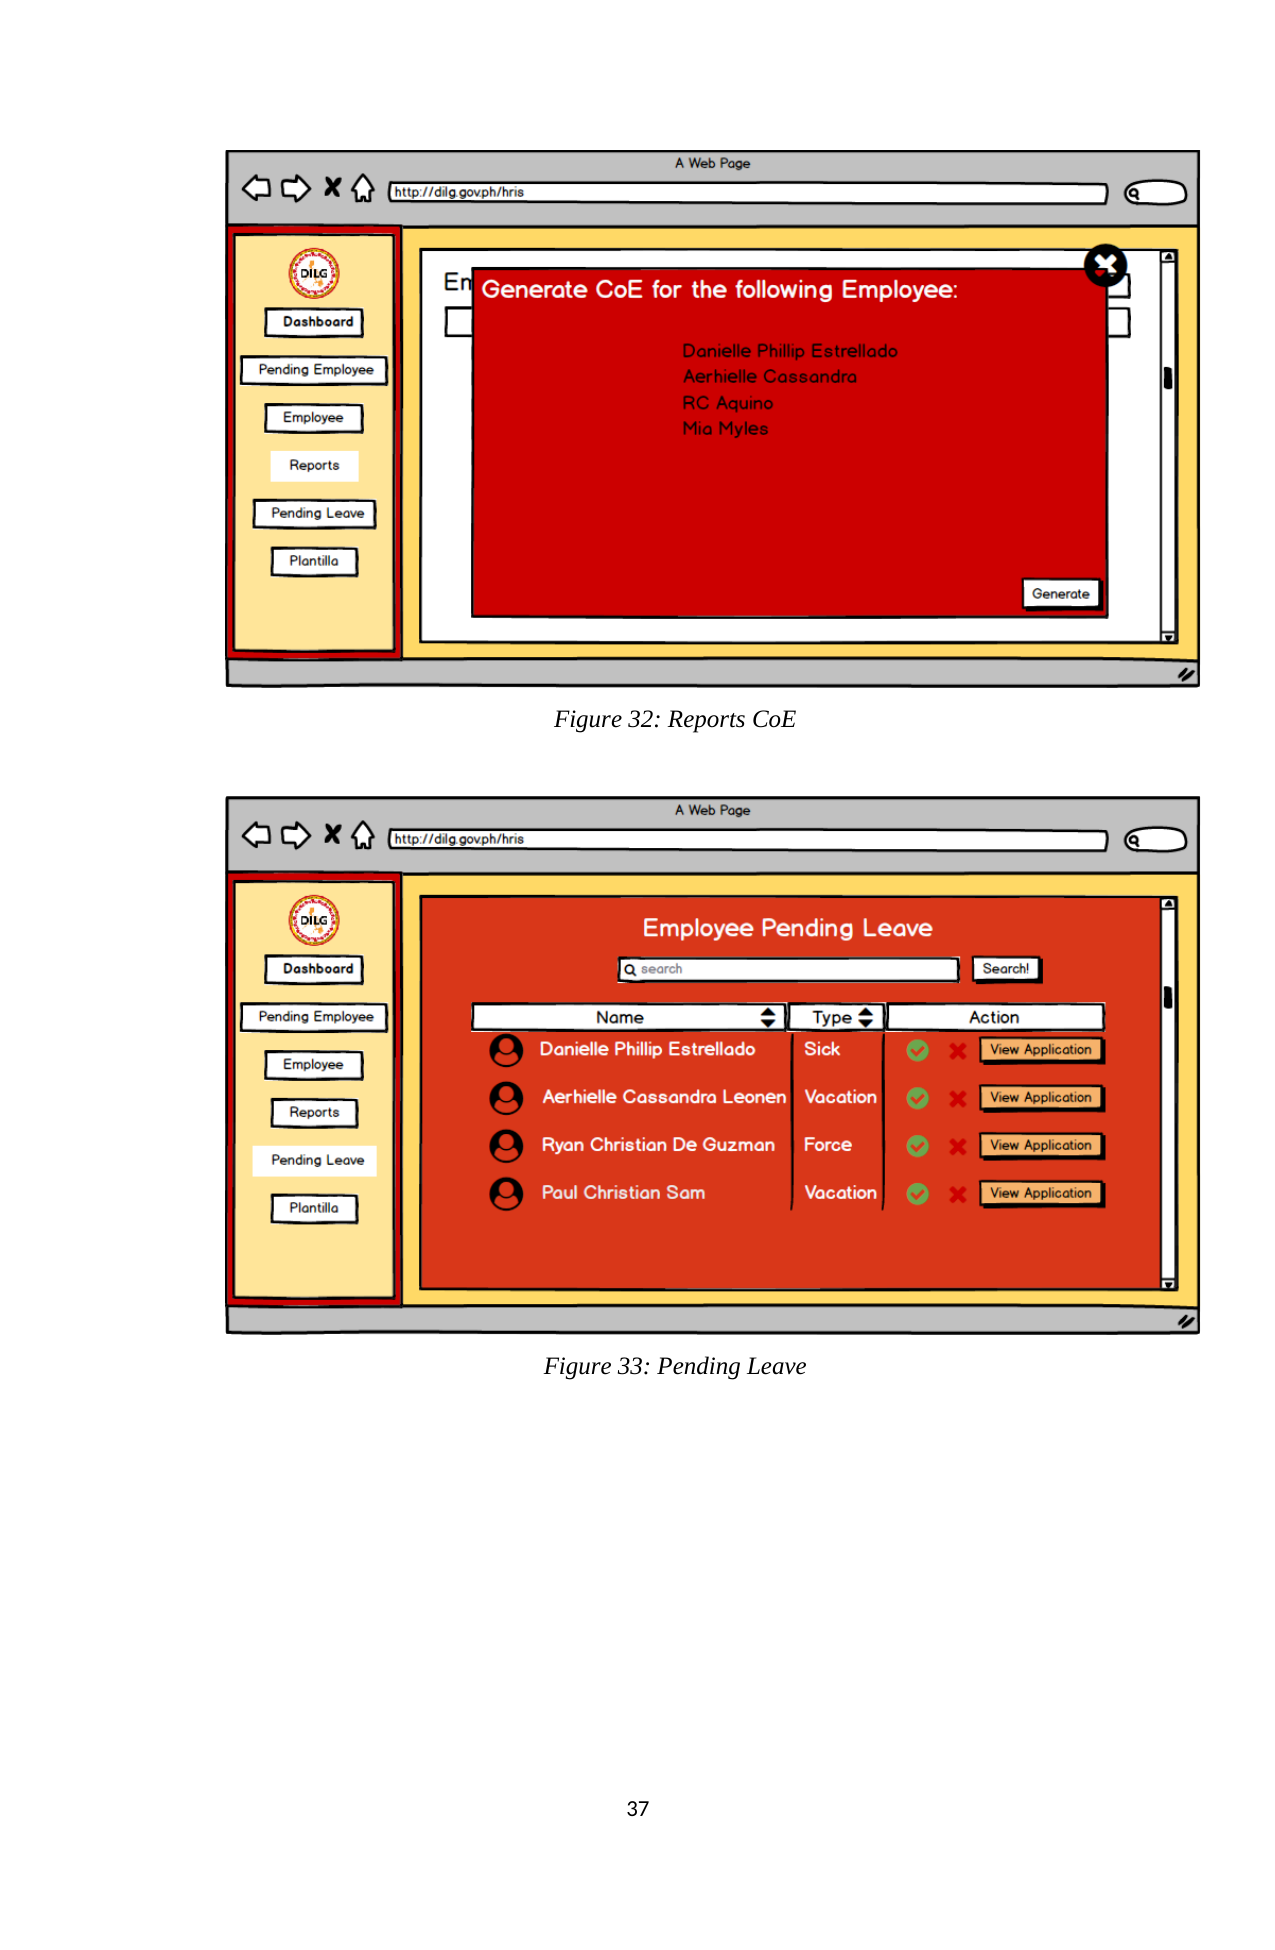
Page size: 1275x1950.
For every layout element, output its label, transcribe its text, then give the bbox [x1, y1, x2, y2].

text Figure 33: Pending Leave [225, 1351, 1125, 1380]
text Figure 32: Reports CoE [225, 704, 1125, 733]
picture [225, 796, 1200, 1335]
picture [225, 150, 1200, 688]
